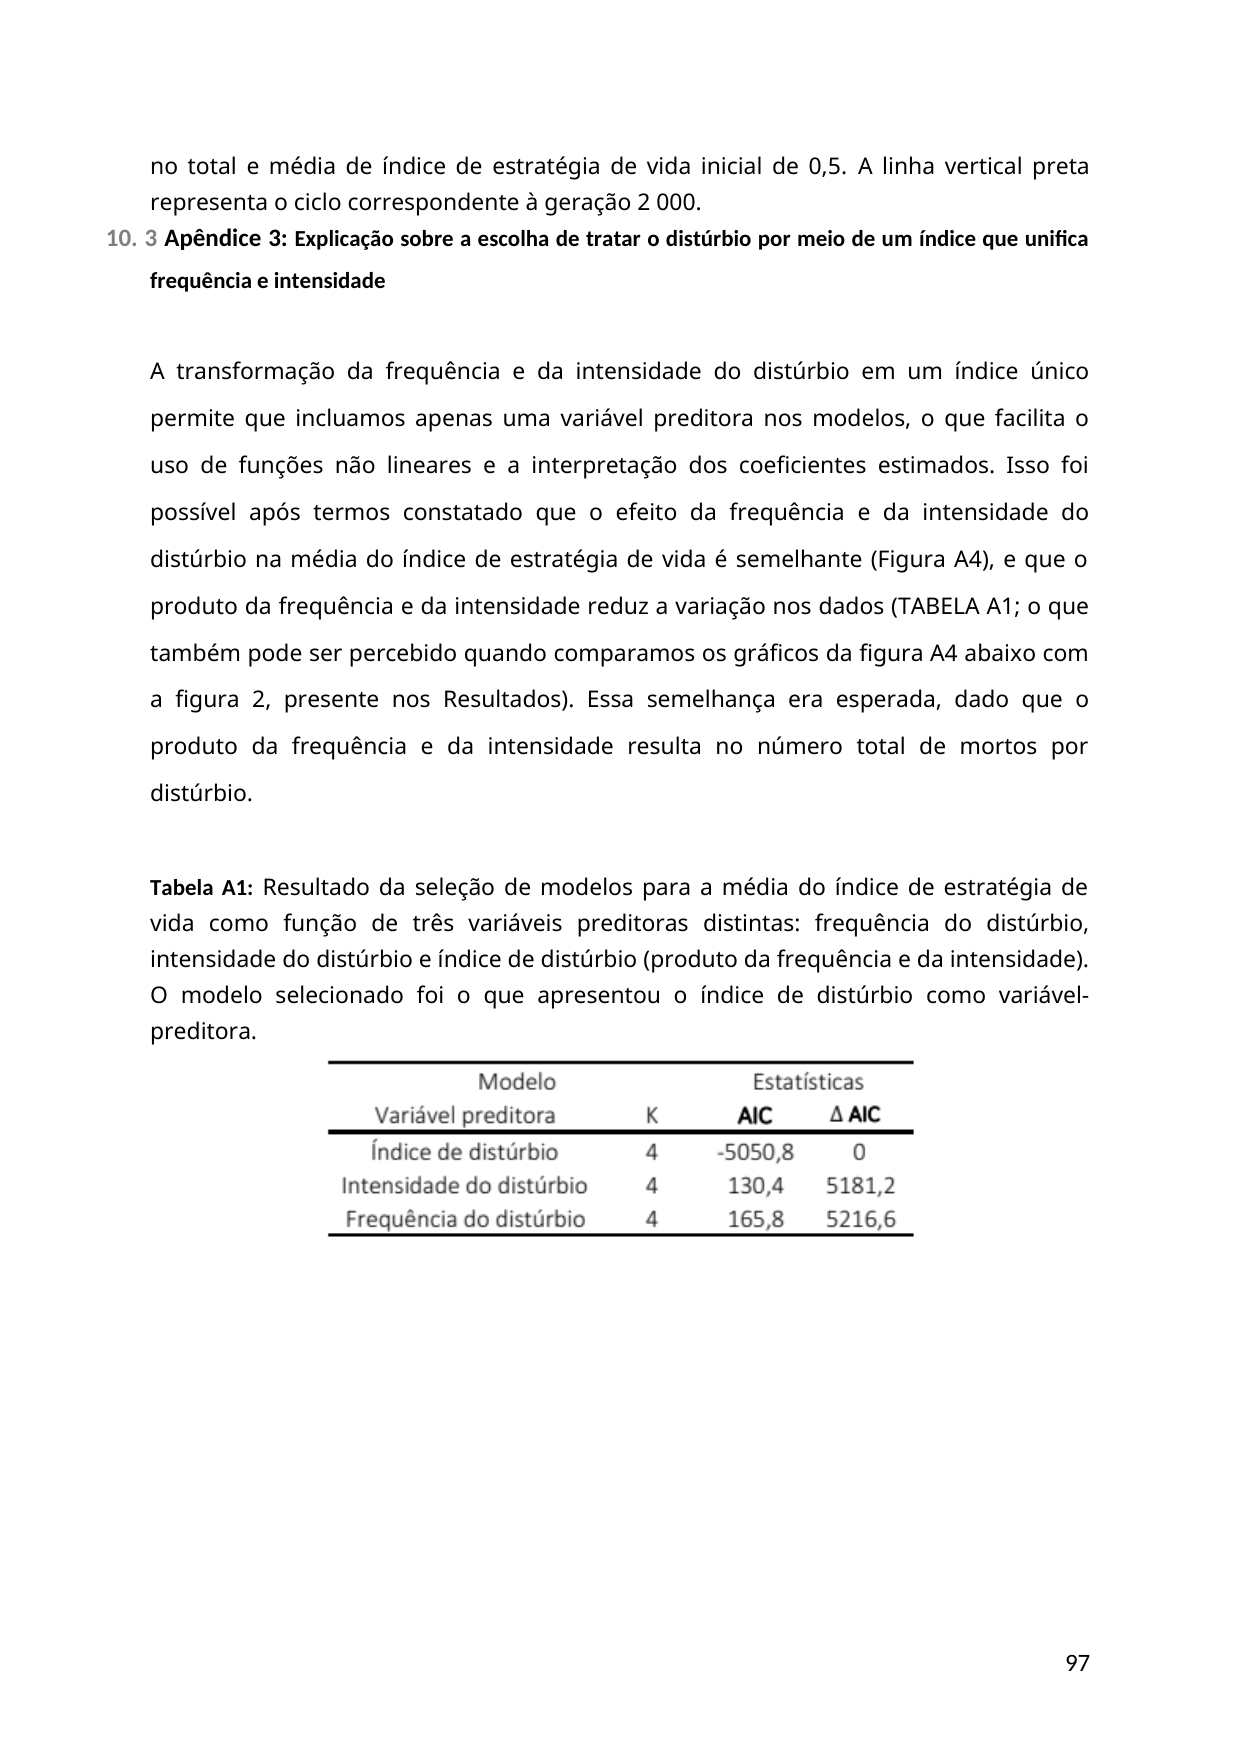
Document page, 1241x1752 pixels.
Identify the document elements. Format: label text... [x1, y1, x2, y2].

text Tabela A1: Resultado da seleção de modelos para a média do índice de estratégia de vida como função de três variáveis preditoras distintas: frequência do distúrbio, intensidade do distúrbio e índice de distúrbio (produto da frequência e da intensidade). O modelo selecionado foi o que apresentou o índice de distúrbio como variável-preditora. [150, 871, 1090, 1046]
text A transformação da frequência e da intensidade do distúrbio em um índice único permite que incluamos apenas uma variável preditora nos modelos, o que facilita o uso de funções não lineares e a interpretação dos coeficientes estimados. Isso foi possível após termos constatado que o efeito da frequência e da intensidade do distúrbio na média do índice de estratégia de vida é semelhante (Figura A4), e que o produto da frequência e da intensidade reduz a variação nos dados (TABELA A1; o que também pode ser percebido quando comparamos os gráficos da figura A4 abaixo com a figura 2, presente nos Resultados). Essa semelhança era esperada, dado que o produto da frequência e da intensidade resulta no número total de mortos por distúrbio. [150, 355, 1090, 808]
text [150, 150, 1090, 217]
text 10. 3 Apêndice 3: Explicação sobre a escolha de tratar o distúrbio por meio de um índice que unifica frequência e intensidade [106, 222, 1090, 294]
